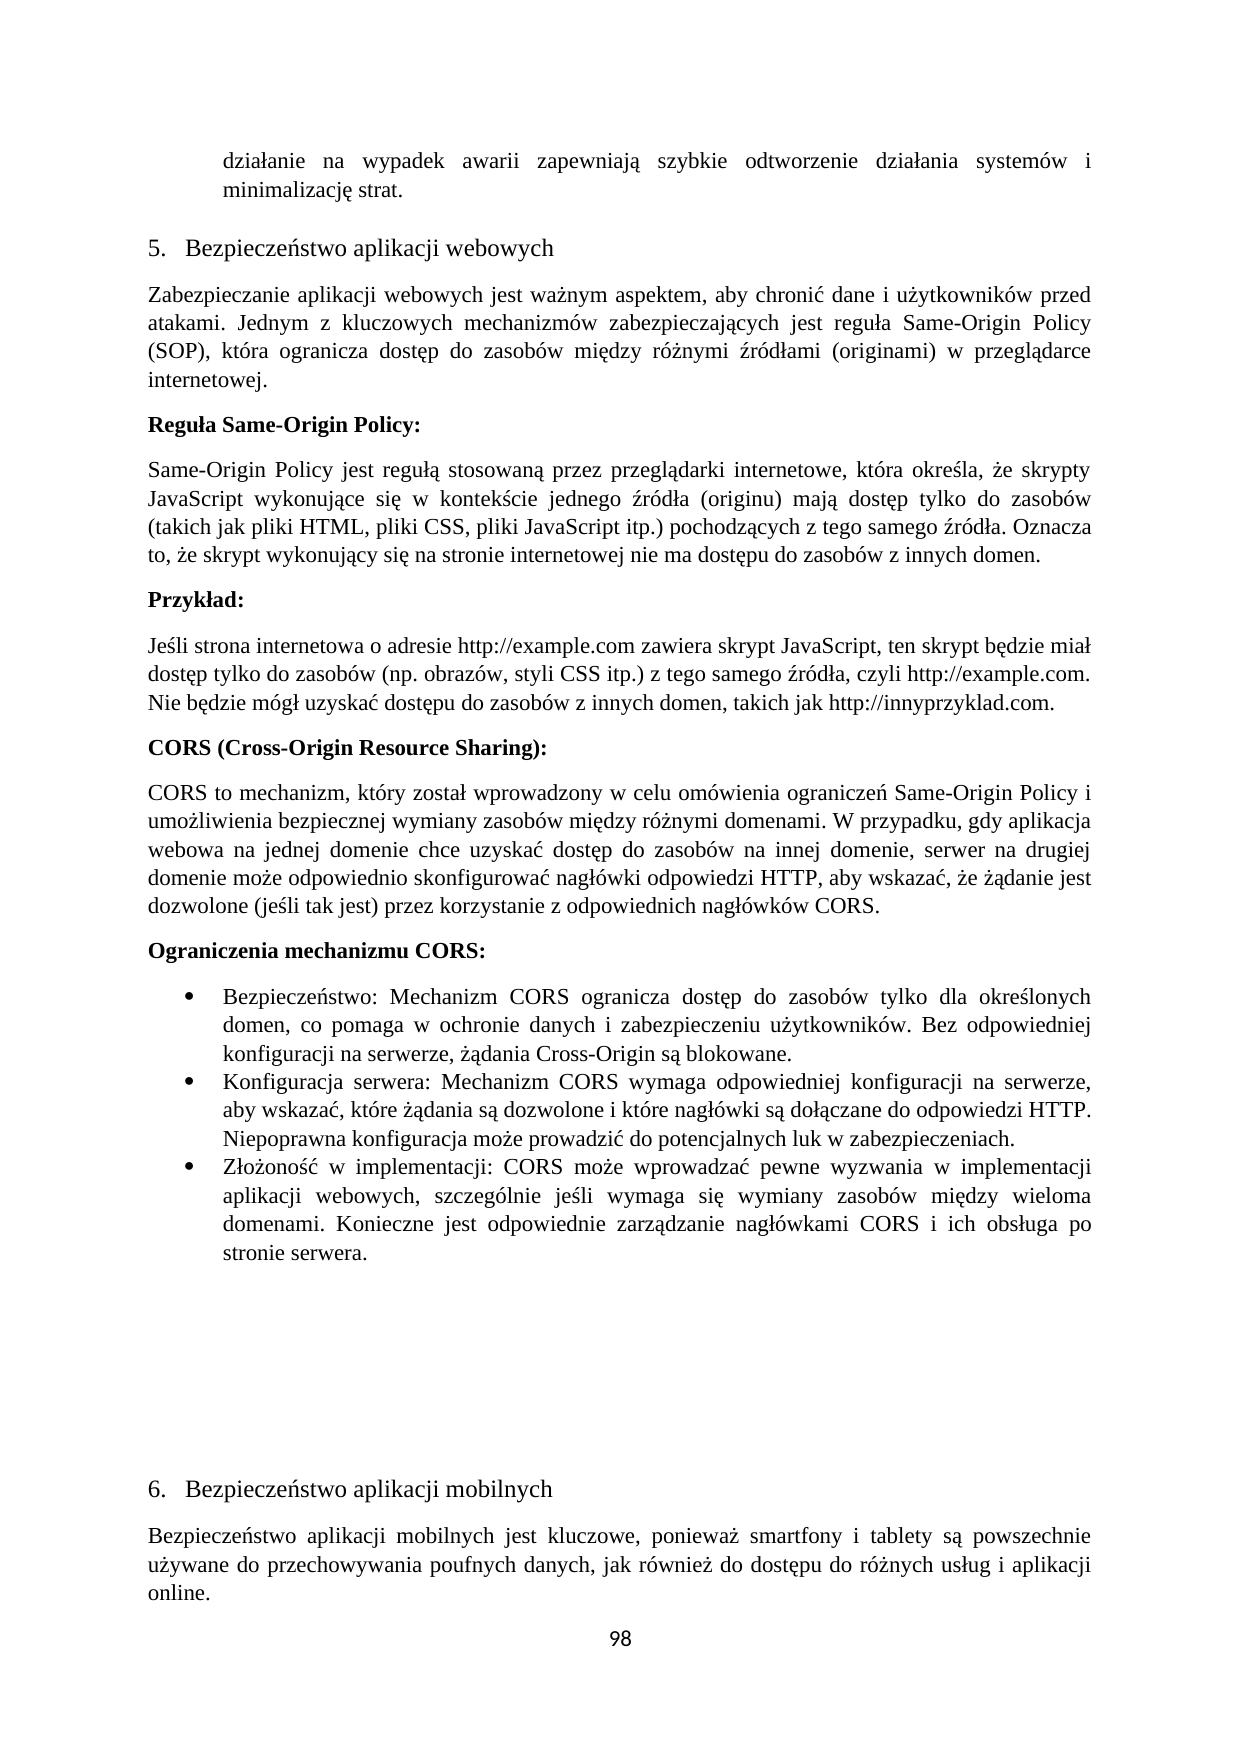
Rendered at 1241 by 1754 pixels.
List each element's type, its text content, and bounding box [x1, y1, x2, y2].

text CORS to mechanizm, który został wprowadzony w celu omówienia ograniczeń Same-Origin Policy i umożliwienia bezpiecznej wymiany zasobów między różnymi domenami. W przypadku, gdy aplikacja webowa na jednej domenie chce uzyskać dostęp do zasobów na innej domenie, serwer na drugiej domenie może odpowiednio skonfigurować nagłówki odpowiedzi HTTP, aby wskazać, że żądanie jest dozwolone (jeśli tak jest) przez korzystanie z odpowiednich nagłówków CORS. [148, 779, 1093, 919]
text Przykład: [148, 587, 1093, 613]
text CORS (Cross-Origin Resource Sharing): [148, 734, 1093, 760]
text Reguła Same-Origin Policy: [148, 411, 1093, 437]
text Same-Origin Policy jest regułą stosowaną przez przeglądarki internetowe, która określa, że skrypty JavaScript wykonujące się w kontekście jednego źródła (originu) mają dostęp tylko do zasobów (takich jak pliki HTML, pliki CSS, pliki JavaScript itp.) pochodzących z tego samego źródła. Oznacza to, że skrypt wykonujący się na stronie internetowej nie ma dostępu do zasobów z innych domen. [148, 456, 1093, 568]
list Bezpieczeństwo: Mechanizm CORS ogranicza dostęp do zasobów tylko dla określonych domen, co pomaga w ochronie danych i zabezpieczeniu użytkowników. Bez odpowiedniej konfiguracji na serwerze, żądania Cross-Origin są blokowane. [185, 983, 1093, 1066]
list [185, 148, 1093, 202]
text Bezpieczeństwo aplikacji mobilnych jest kluczowe, ponieważ smartfony i tablety są powszechnie używane do przechowywania poufnych danych, jak również do dostępu do różnych usług i aplikacji online. [148, 1522, 1093, 1606]
list Konfiguracja serwera: Mechanizm CORS wymaga odpowiedniej konfiguracji na serwerze, aby wskazać, które żądania są dozwolone i które nagłówki są dołączane do odpowiedzi HTTP. Niepoprawna konfiguracja może prowadzić do potencjalnych luk w zabezpieczeniach. [185, 1068, 1093, 1151]
text Jeśli strona internetowa o adresie http://example.com zawiera skrypt JavaScript, ten skrypt będzie miał dostęp tylko do zasobów (np. obrazów, styli CSS itp.) z tego samego źródła, czyli http://example.com. Nie będzie mógł uzyskać dostępu do zasobów z innych domen, takich jak http://innyprzyklad.com. [148, 632, 1093, 715]
text Ograniczenia mechanizmu CORS: [148, 938, 1093, 964]
list Złożoność w implementacji: CORS może wprowadzać pewne wyzwania w implementacji aplikacji webowych, szczególnie jeśli wymaga się wymiany zasobów między wieloma domenami. Konieczne jest odpowiednie zarządzanie nagłówkami CORS i ich obsługa po stronie serwera. [185, 1153, 1093, 1265]
list Bezpieczeństwo aplikacji webowych [148, 233, 1093, 262]
list Bezpieczeństwo aplikacji mobilnych [148, 1474, 1093, 1503]
text Zabezpieczanie aplikacji webowych jest ważnym aspektem, aby chronić dane i użytkowników przed atakami. Jednym z kluczowych mechanizmów zabezpieczających jest reguła Same-Origin Policy (SOP), która ogranicza dostęp do zasobów między różnymi źródłami (originami) w przeglądarce internetowej. [148, 281, 1093, 392]
